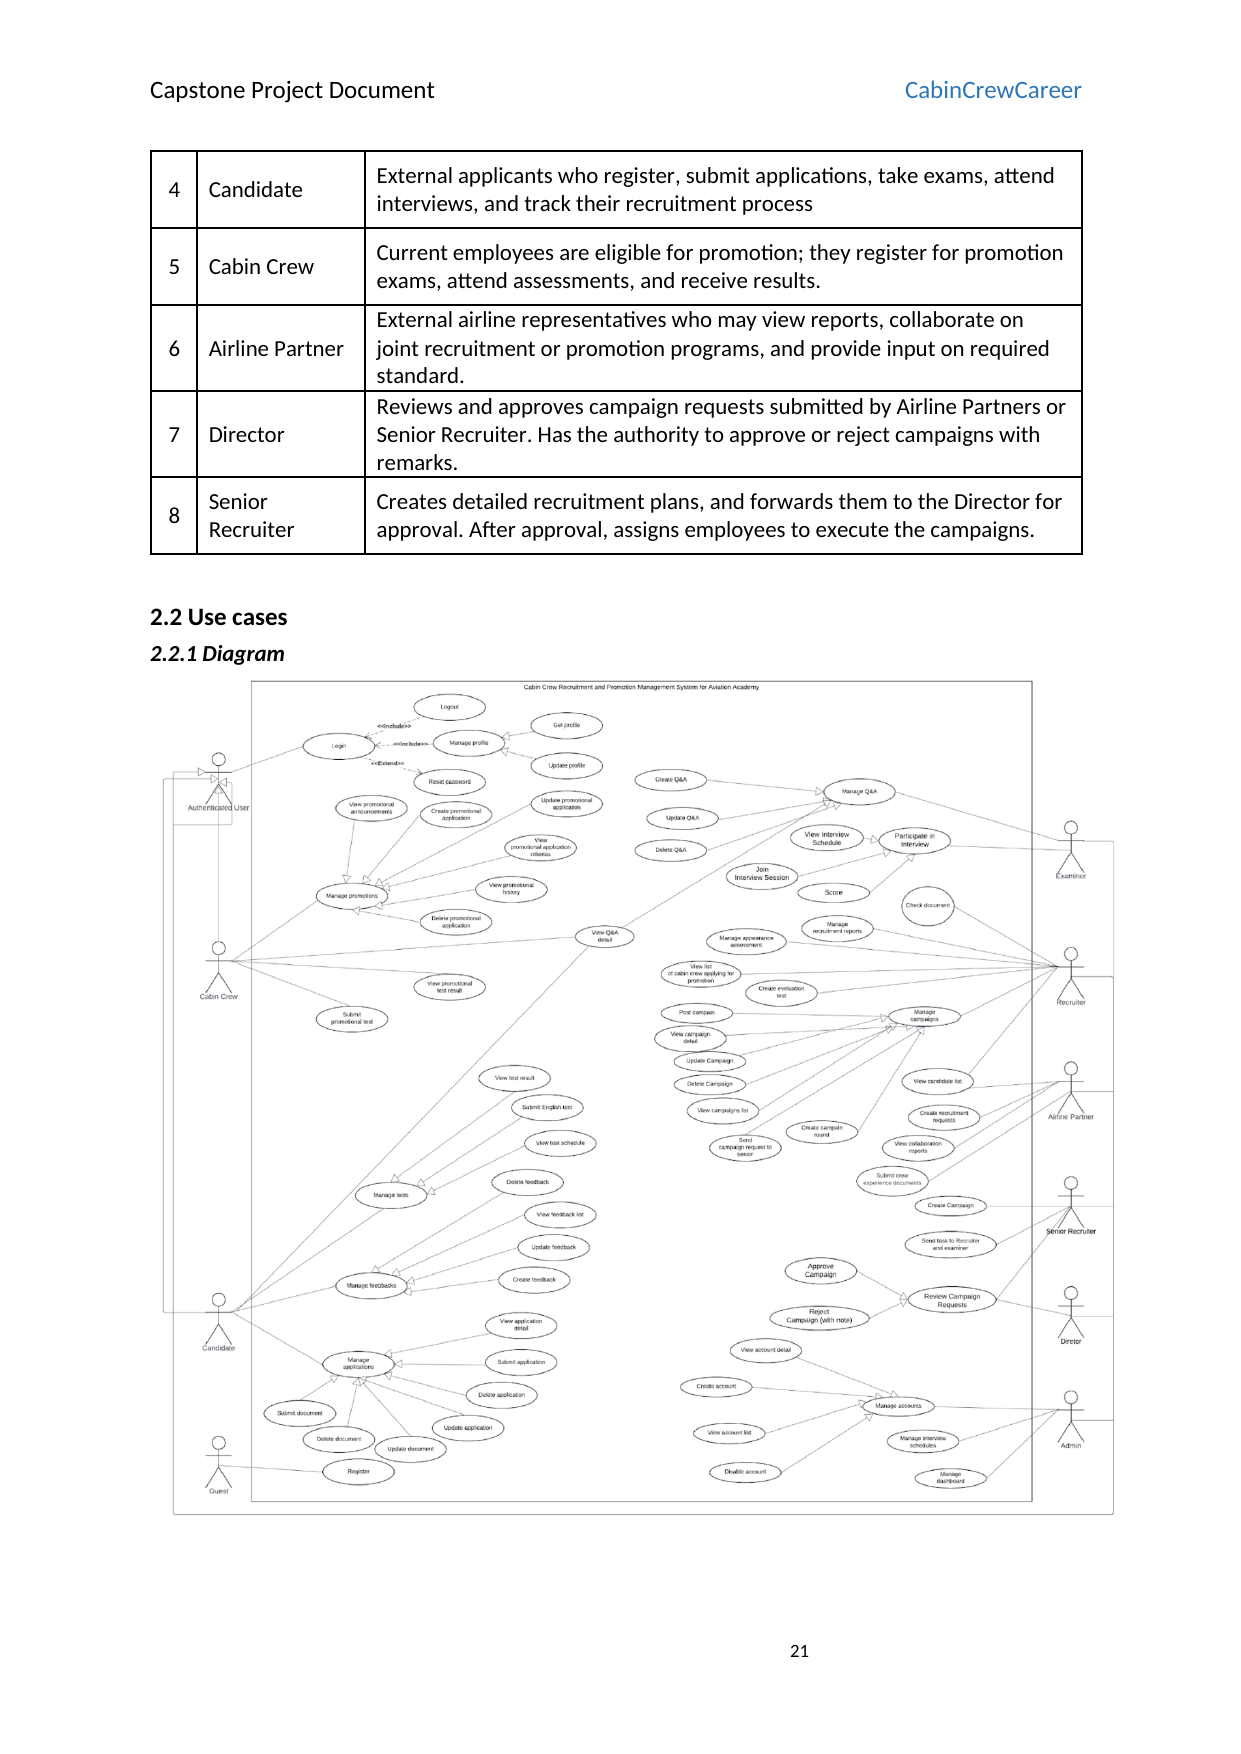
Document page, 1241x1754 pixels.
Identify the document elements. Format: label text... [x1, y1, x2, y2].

table_cell 8 [152, 478, 196, 553]
table_cell 7 [152, 392, 196, 476]
table_cell 6 [152, 306, 196, 390]
subtitle 2.2 Use cases [150, 602, 1090, 632]
table_cell External airline representatives who may view reports, collaborate on joint recruitment or promotion programs, and provide input on required standard. [366, 306, 1081, 390]
table_cell Senior Recruiter [198, 478, 364, 553]
table_cell Cabin Crew [198, 229, 364, 303]
table_cell Director [198, 392, 364, 476]
table_cell Reviews and approves campaign requests submitted by Airline Partners or Senior Recruiter. Has the authority to approve or reject campaigns with remarks. [366, 392, 1081, 476]
table_cell Current employees are eligible for promotion; they register for promotion exams, attend assessments, and receive results. [366, 229, 1081, 303]
table_cell Creates detailed recruitment plans, and forwards them to the Director for approval. After approval, assigns employees to execute the campaigns. [366, 478, 1081, 553]
table_cell Airline Partner [198, 306, 364, 390]
table_cell 5 [152, 229, 196, 303]
table_cell External applicants who register, submit applications, take exams, attend interviews, and track their recruitment process [366, 152, 1081, 227]
table_cell 4 [152, 152, 196, 227]
picture [150, 668, 1125, 1527]
subtitle 2.2.1 Diagram [150, 639, 1090, 667]
table_cell Candidate [198, 152, 364, 227]
